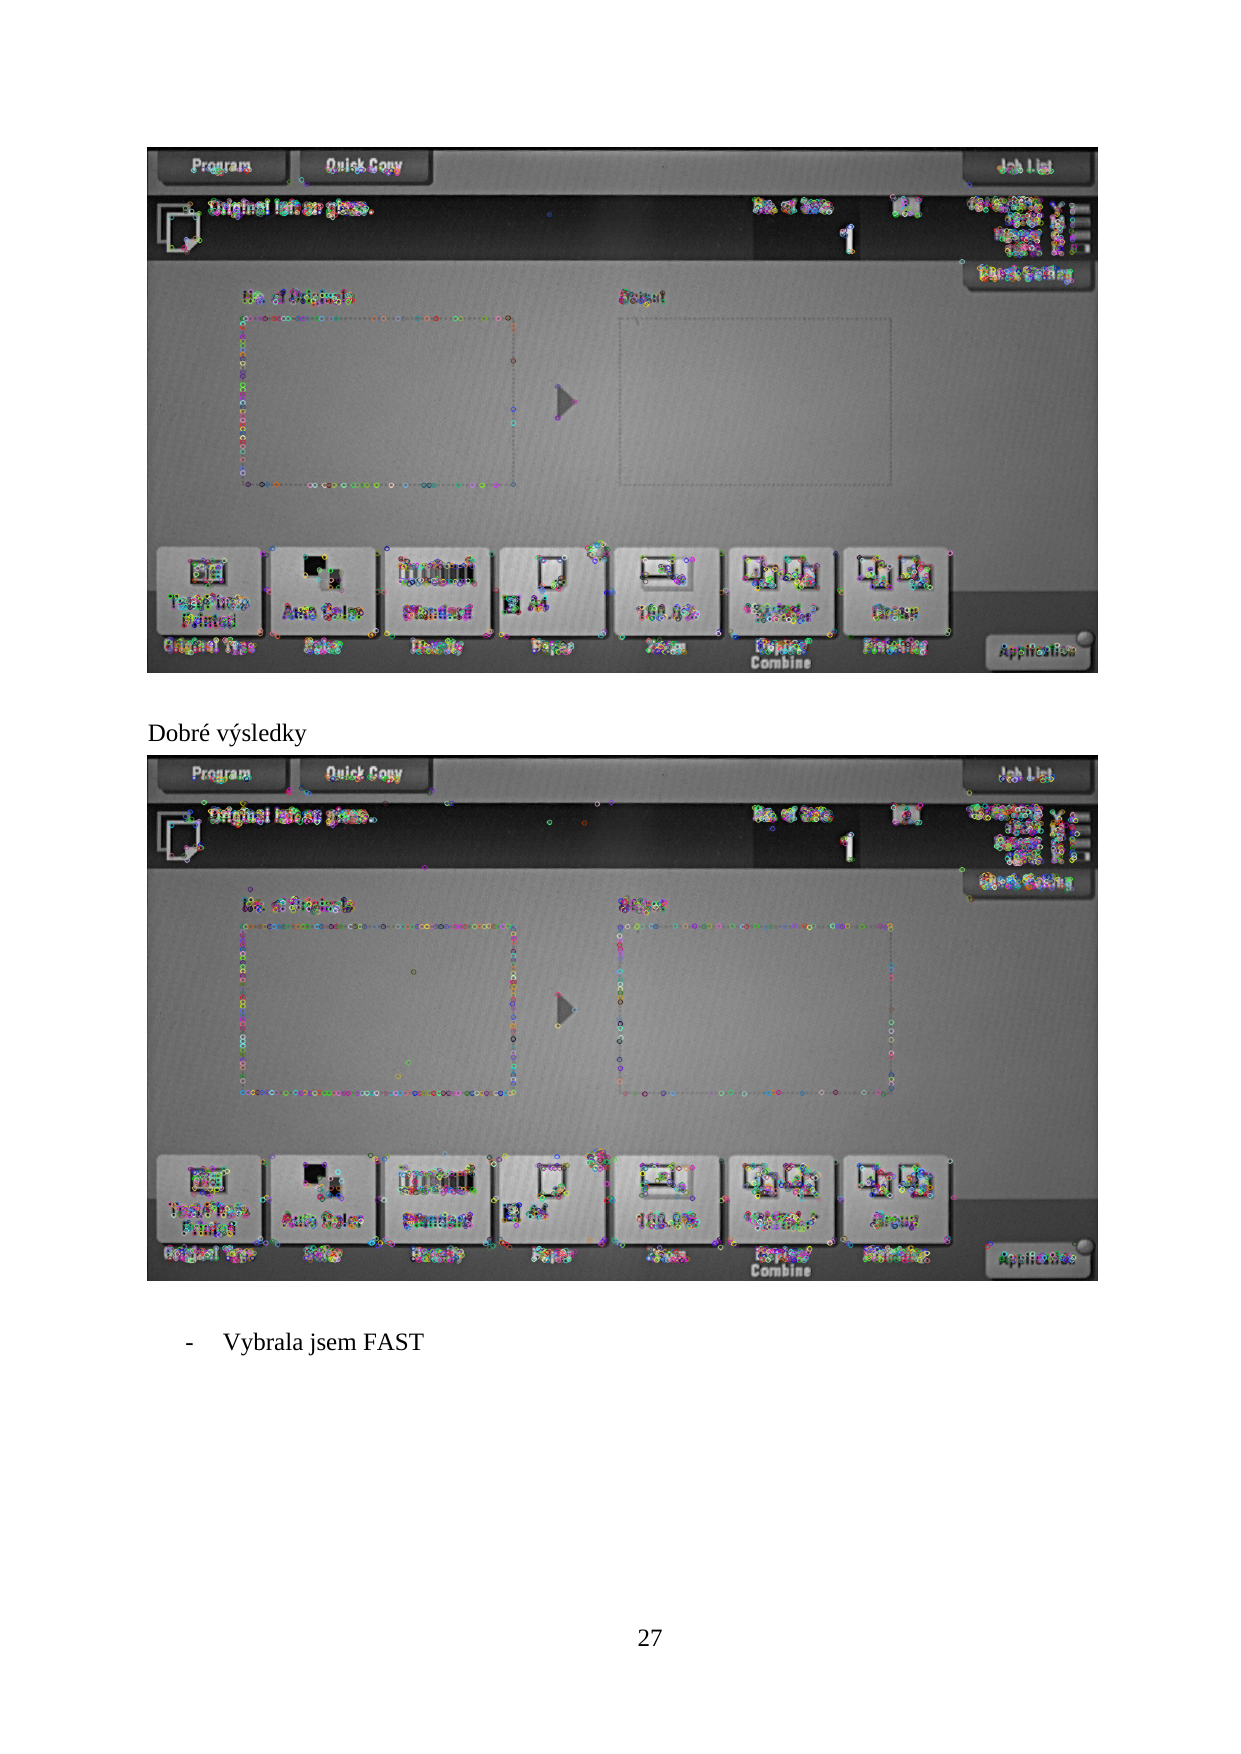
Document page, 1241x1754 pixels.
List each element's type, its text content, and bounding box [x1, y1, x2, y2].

picture [147, 147, 1098, 673]
list Vybrala jsem FAST [185, 1327, 1093, 1356]
text Dobré výsledky [148, 718, 1093, 747]
picture [147, 755, 1098, 1281]
